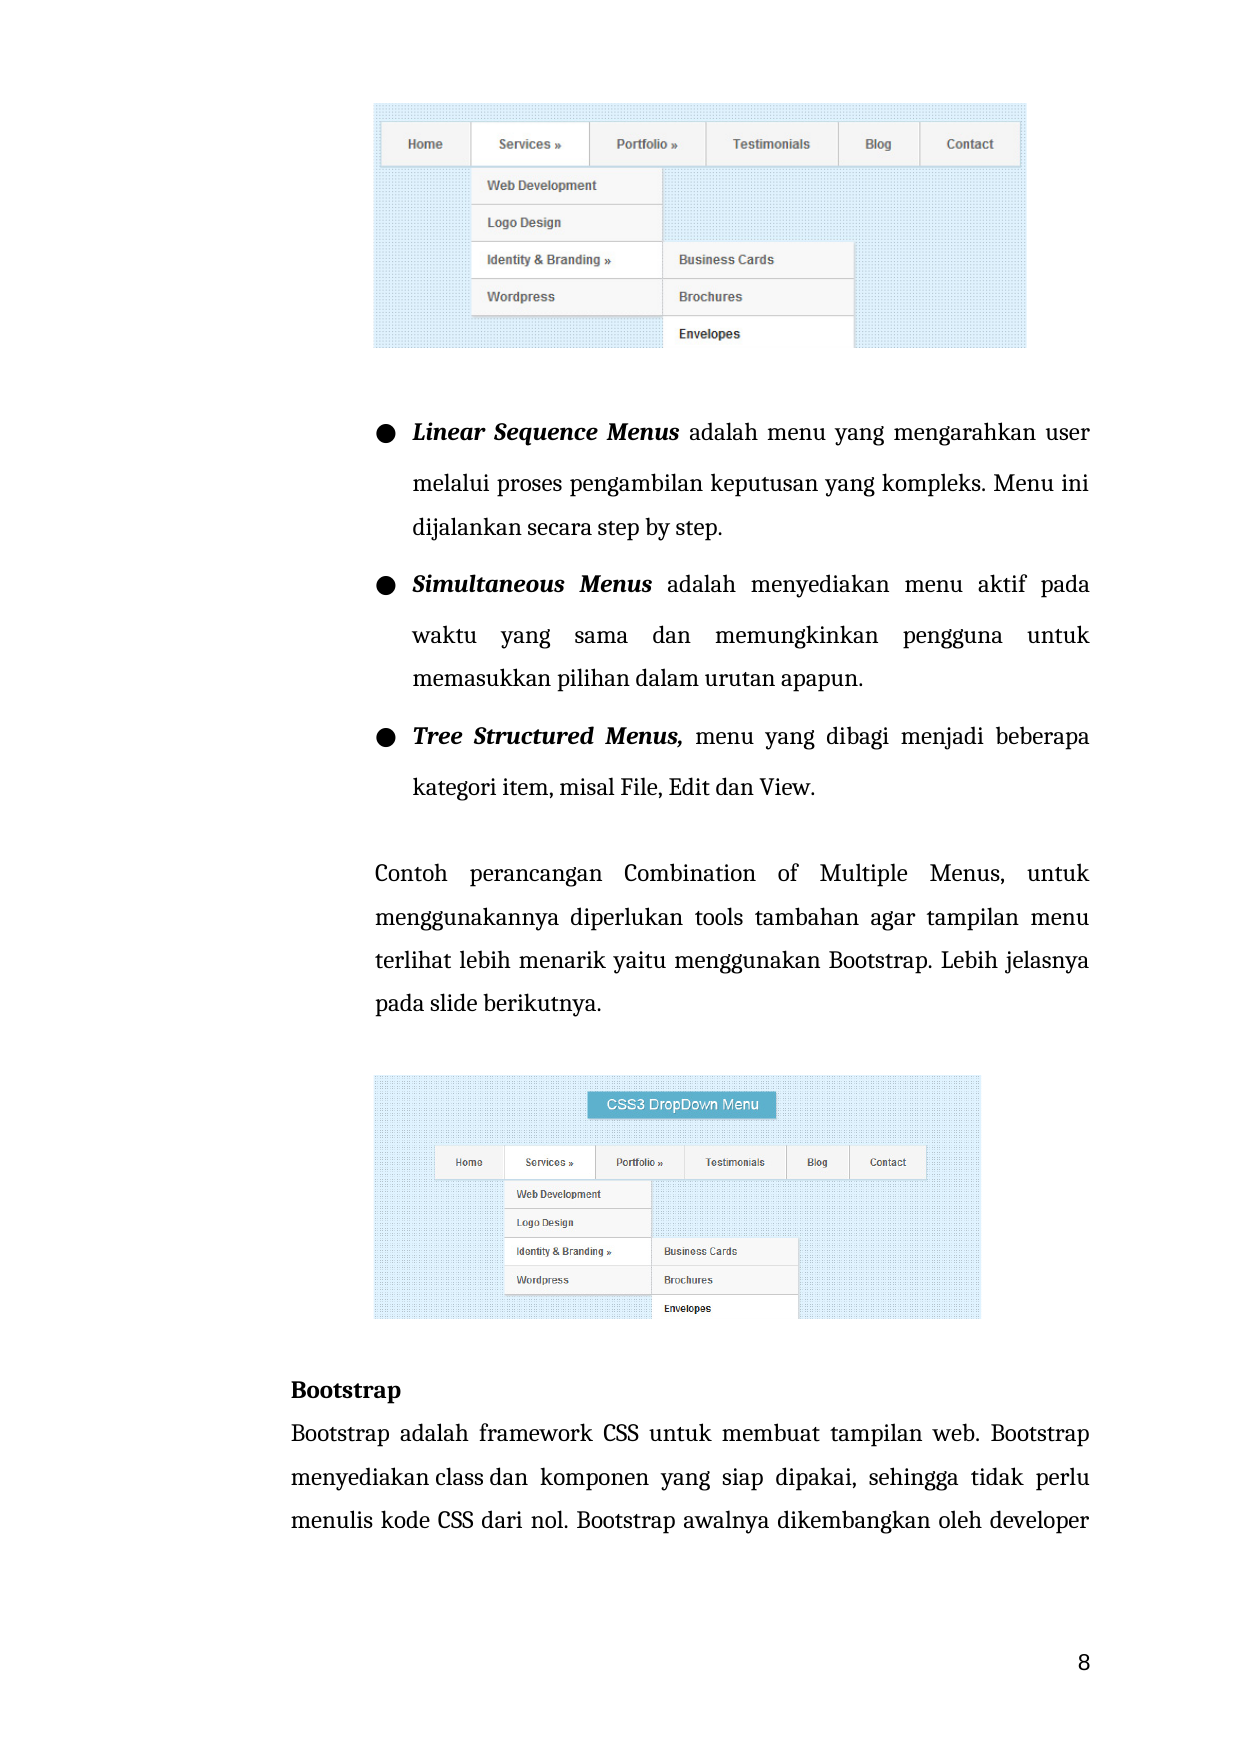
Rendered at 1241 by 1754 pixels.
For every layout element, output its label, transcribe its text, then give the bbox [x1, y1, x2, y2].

list Tree Structured Menus, menu yang dibagi menjadi beberapa kategori item, misal File, Edit dan View. [375, 707, 1090, 802]
picture [373, 103, 1027, 348]
list Simultaneous Menus adalah menyediakan menu aktif pada waktu yang sama dan memungkinkan pengguna untuk memasukkan pilihan dalam urutan apapun. [375, 556, 1090, 693]
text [291, 1419, 1090, 1534]
text Contoh perancangan Combination of Multiple Menus, untuk menggunakannya diperlukan tools tambahan agar tampilan menu terlihat lebih menarik yaitu menggunakan Bootstrap. Lebih jelasnya pada slide berikutnya. [375, 859, 1090, 1017]
text Bootstrap [291, 1376, 1090, 1405]
list Linear Sequence Menus adalah menu yang mengarahkan user melalui proses pengambilan keputusan yang kompleks. Menu ini dijalankan secara step by step. [375, 404, 1090, 541]
picture [373, 1075, 982, 1319]
